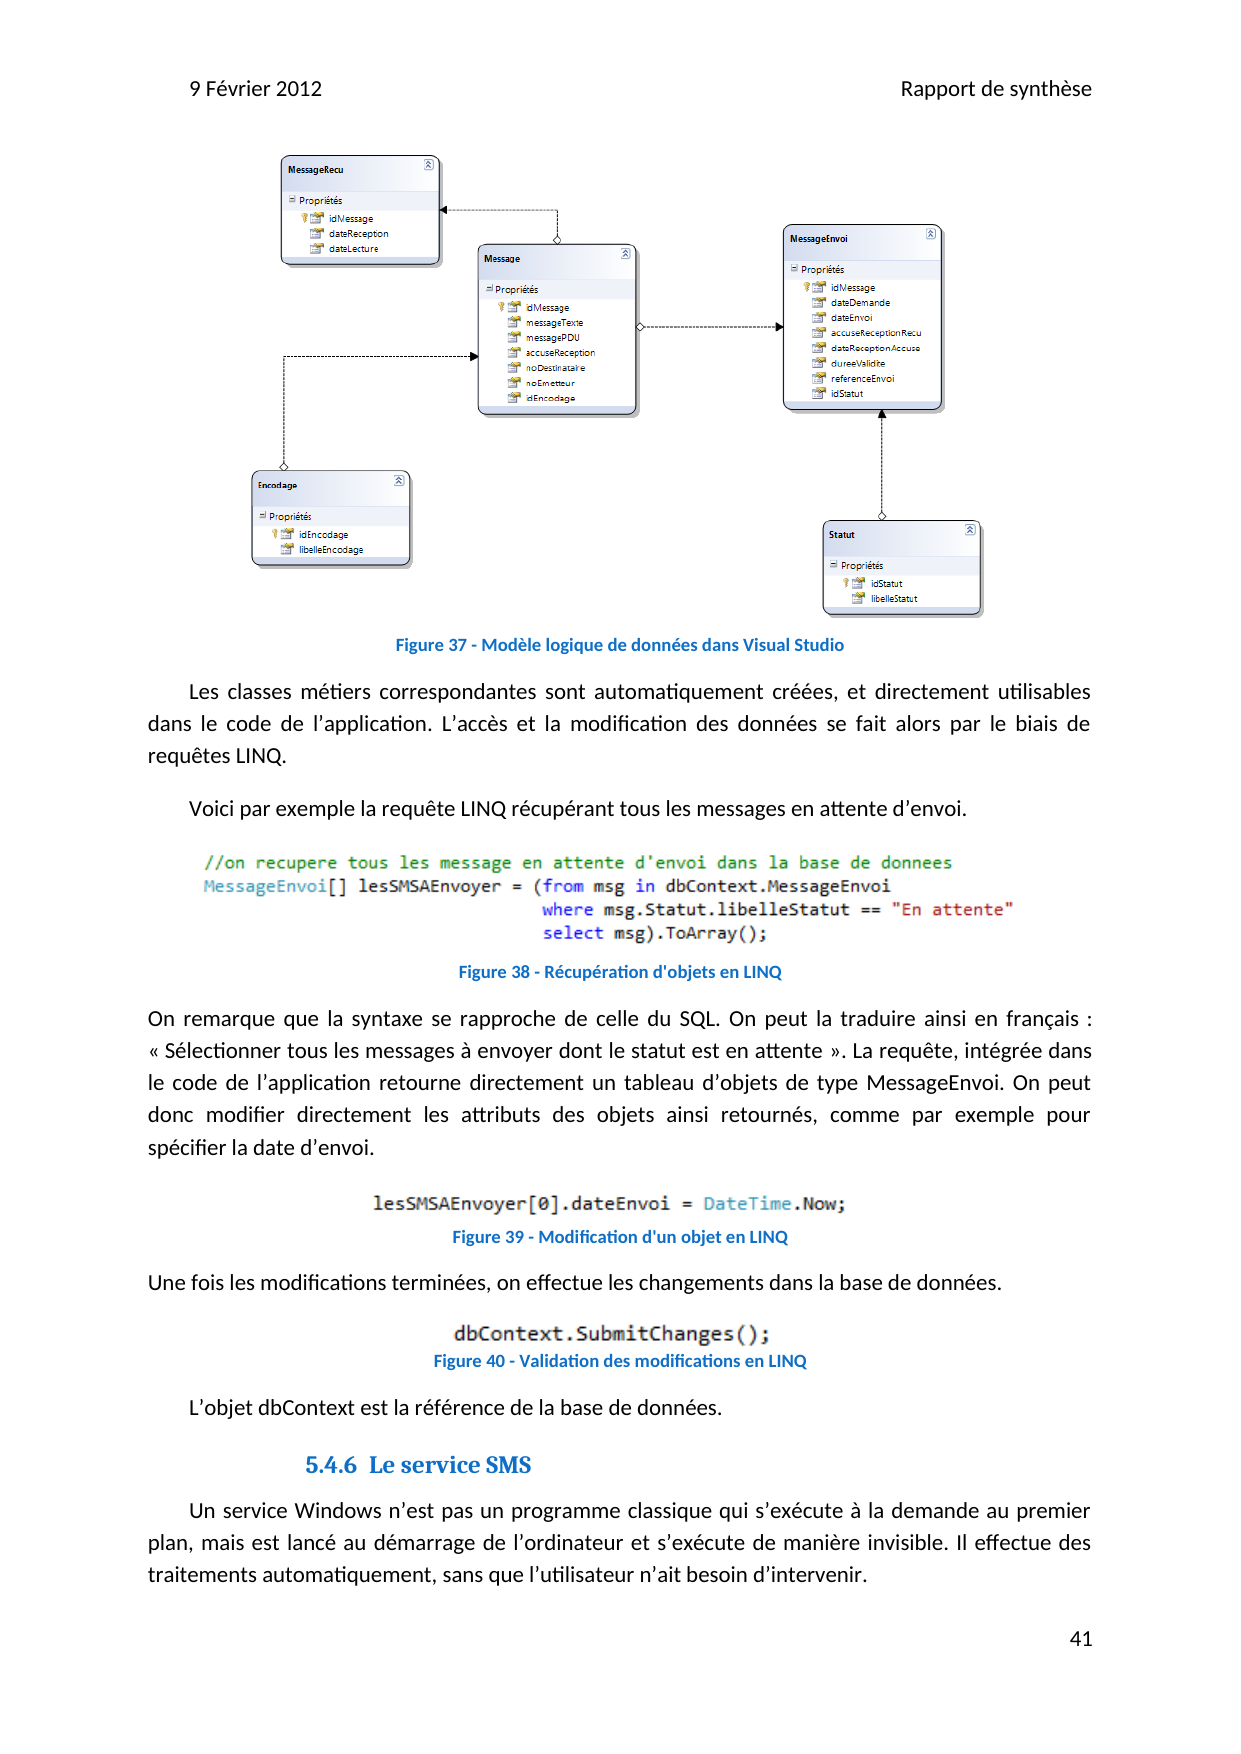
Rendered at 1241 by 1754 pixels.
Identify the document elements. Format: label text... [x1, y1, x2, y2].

text Voici par exemple la requête LINQ récupérant tous les messages en attente d’envoi. [148, 794, 1093, 823]
subtitle Le service SMS [264, 1451, 1093, 1479]
picture [245, 147, 995, 634]
picture [352, 1185, 888, 1225]
text Un service Windows n’est pas un programme classique qui s’exécute à la demande au premier plan, mais est lancé au démarrage de l’ordinateur et s’exécute de manière invisible. Il effectue des traitements automatiquement, sans que l’utilisateur n’ait besoin d’intervenir. [148, 1496, 1093, 1588]
text Une fois les modifications terminées, on effectue les changements dans la base de données. [148, 1268, 1093, 1297]
picture [450, 1321, 790, 1348]
text On remarque que la syntaxe se rapproche de celle du SQL. On peut la traduire ainsi en français : « Sélectionner tous les messages à envoyer dont le statut est en attente ». La requête, intégrée dans le code de l’application retourne directement un tableau d’objets de type MessageEnvoi. On peut donc modifier directement les attributs des objets ainsi retournés, comme par exemple pour spécifier la date d’envoi. [148, 1004, 1093, 1161]
text L’objet dbContext est la référence de la base de données. [148, 1393, 1093, 1421]
picture [193, 847, 1047, 961]
text Les classes métiers correspondantes sont automatiquement créées, et directement utilisables dans le code de l’application. L’accès et la modification des données se fait alors par le biais de requêtes LINQ. [148, 677, 1093, 769]
